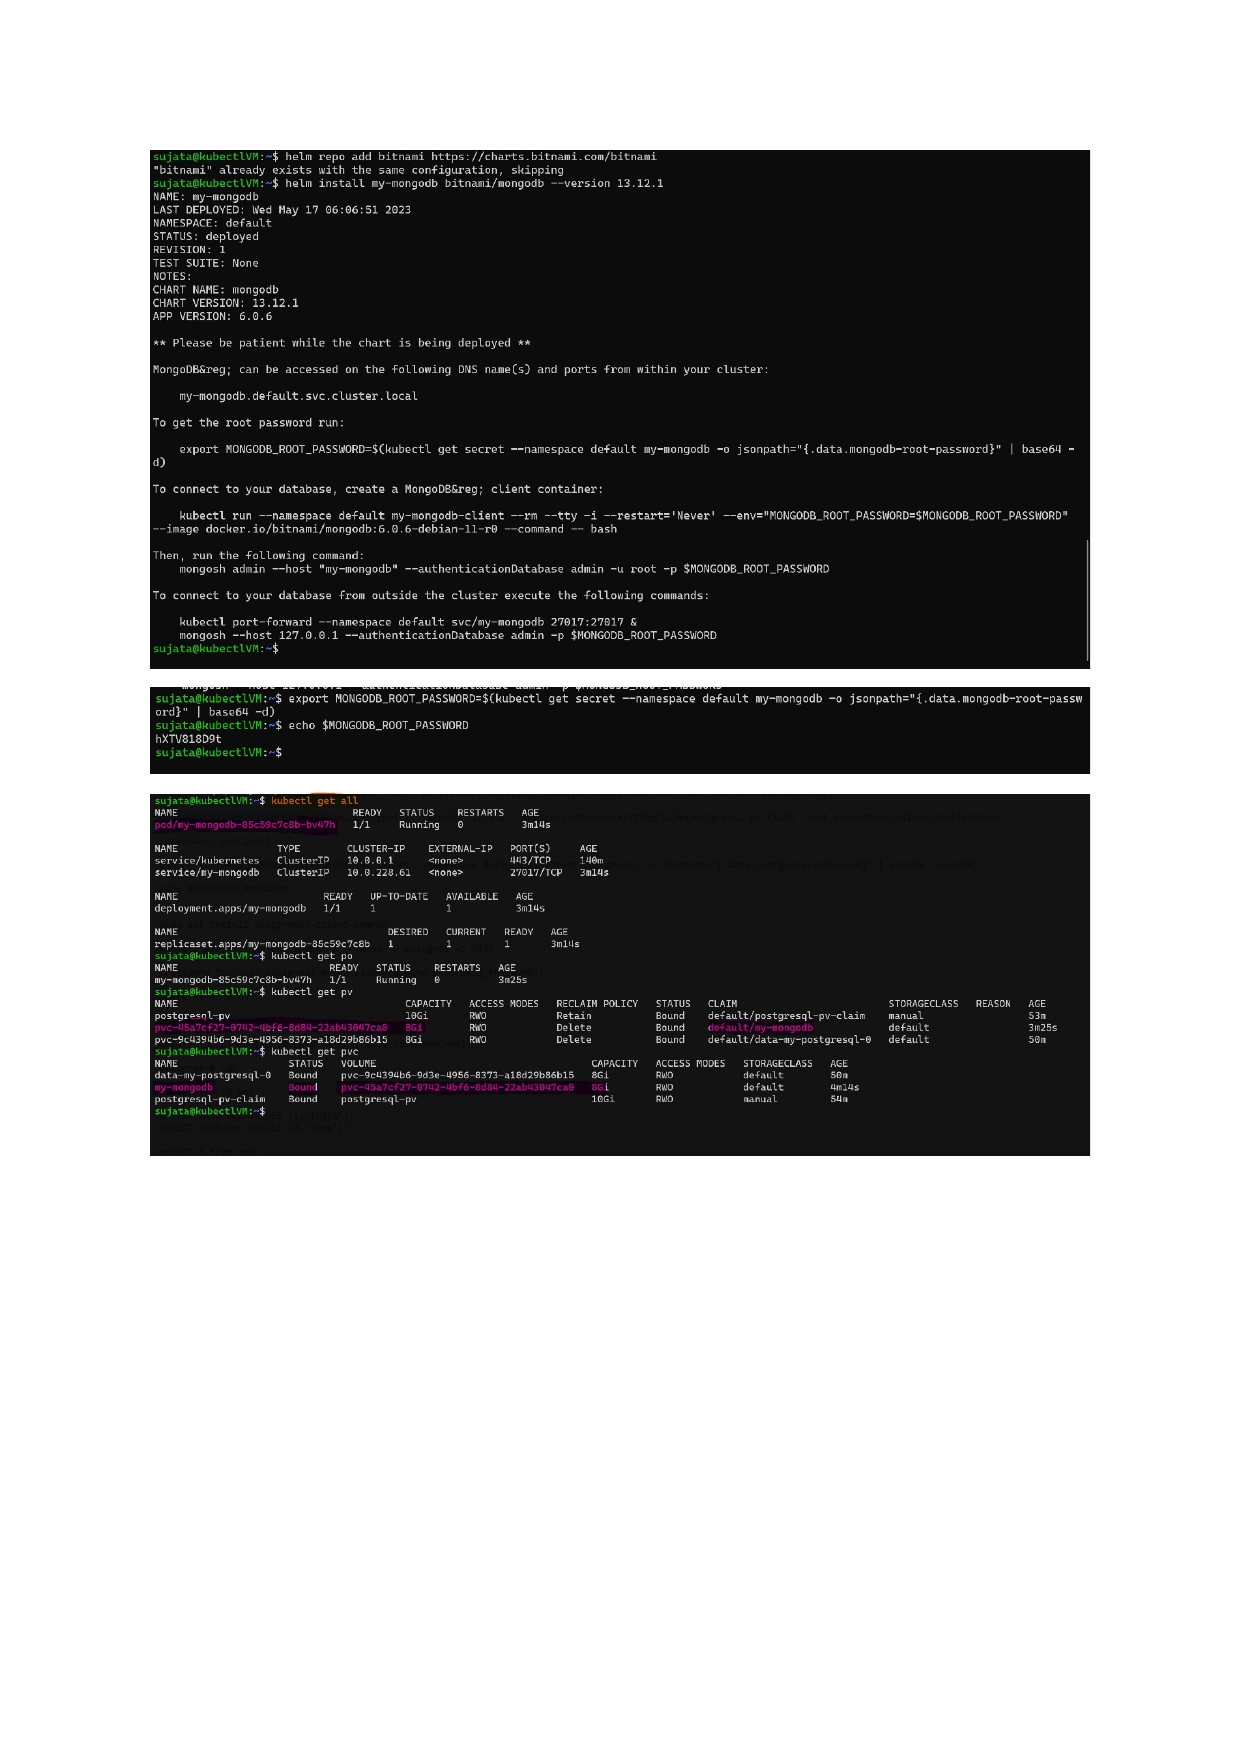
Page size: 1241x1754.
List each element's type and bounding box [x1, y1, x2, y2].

picture [150, 150, 1091, 669]
picture [150, 687, 1091, 774]
picture [150, 792, 1091, 1156]
